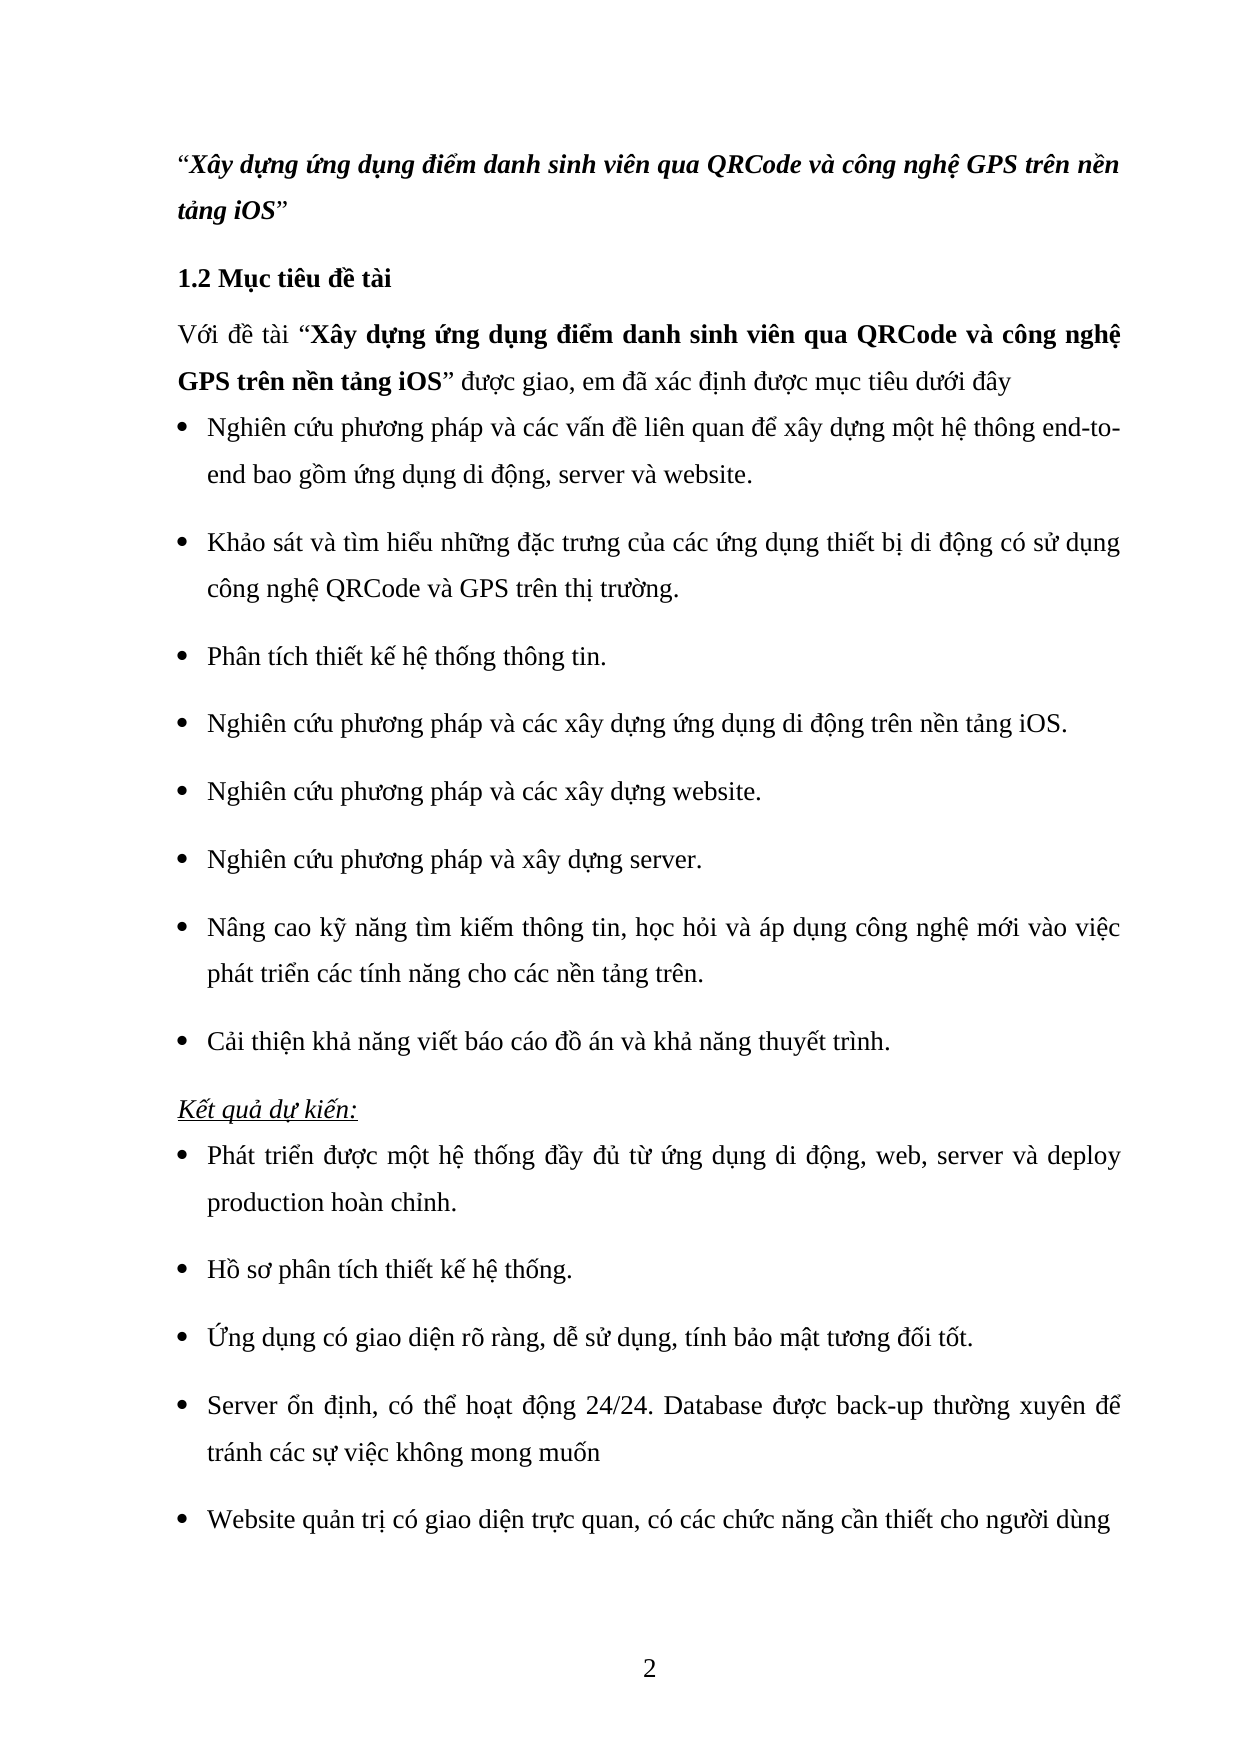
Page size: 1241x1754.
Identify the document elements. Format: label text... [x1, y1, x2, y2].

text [177, 148, 1122, 226]
text Nghiên cứu phương pháp và xây dựng server. [177, 843, 1122, 874]
text Nghiên cứu phương pháp và các vấn đề liên quan để xây dựng một hệ thông end-to-end bao gồm ứng dụng di động, server và website. [177, 411, 1122, 489]
subtitle Mục tiêu đề tài [177, 262, 1122, 293]
text Nghiên cứu phương pháp và các xây dựng ứng dụng di động trên nền tảng iOS. [177, 708, 1122, 739]
text Với đề tài “Xây dựng ứng dụng điểm danh sinh viên qua QRCode và công nghệ GPS trên nền tảng iOS” được giao, em đã xác định được mục tiêu dưới đây [177, 318, 1122, 396]
text Phát triển được một hệ thống đầy đủ từ ứng dụng di động, web, server và deploy production hoàn chỉnh. [177, 1139, 1122, 1217]
text Kết quả dự kiến: [177, 1093, 1122, 1124]
text Website quản trị có giao diện trực quan, có các chức năng cần thiết cho người dùng [177, 1503, 1122, 1534]
text Cải thiện khả năng viết báo cáo đồ án và khả năng thuyết trình. [177, 1025, 1122, 1056]
text Hồ sơ phân tích thiết kế hệ thống. [177, 1254, 1122, 1285]
text Khảo sát và tìm hiểu những đặc trưng của các ứng dụng thiết bị di động có sử dụng công nghệ QRCode và GPS trên thị trường. [177, 526, 1122, 603]
text Nâng cao kỹ năng tìm kiếm thông tin, học hỏi và áp dụng công nghệ mới vào việc phát triển các tính năng cho các nền tảng trên. [177, 911, 1122, 989]
text Nghiên cứu phương pháp và các xây dựng website. [177, 775, 1122, 807]
text Server ổn định, có thể hoạt động 24/24. Database được back-up thường xuyên để tránh các sự việc không mong muốn [177, 1389, 1122, 1467]
text Phân tích thiết kế hệ thống thông tin. [177, 640, 1122, 671]
text Ứng dụng có giao diện rõ ràng, dễ sử dụng, tính bảo mật tương đối tốt. [177, 1321, 1122, 1353]
